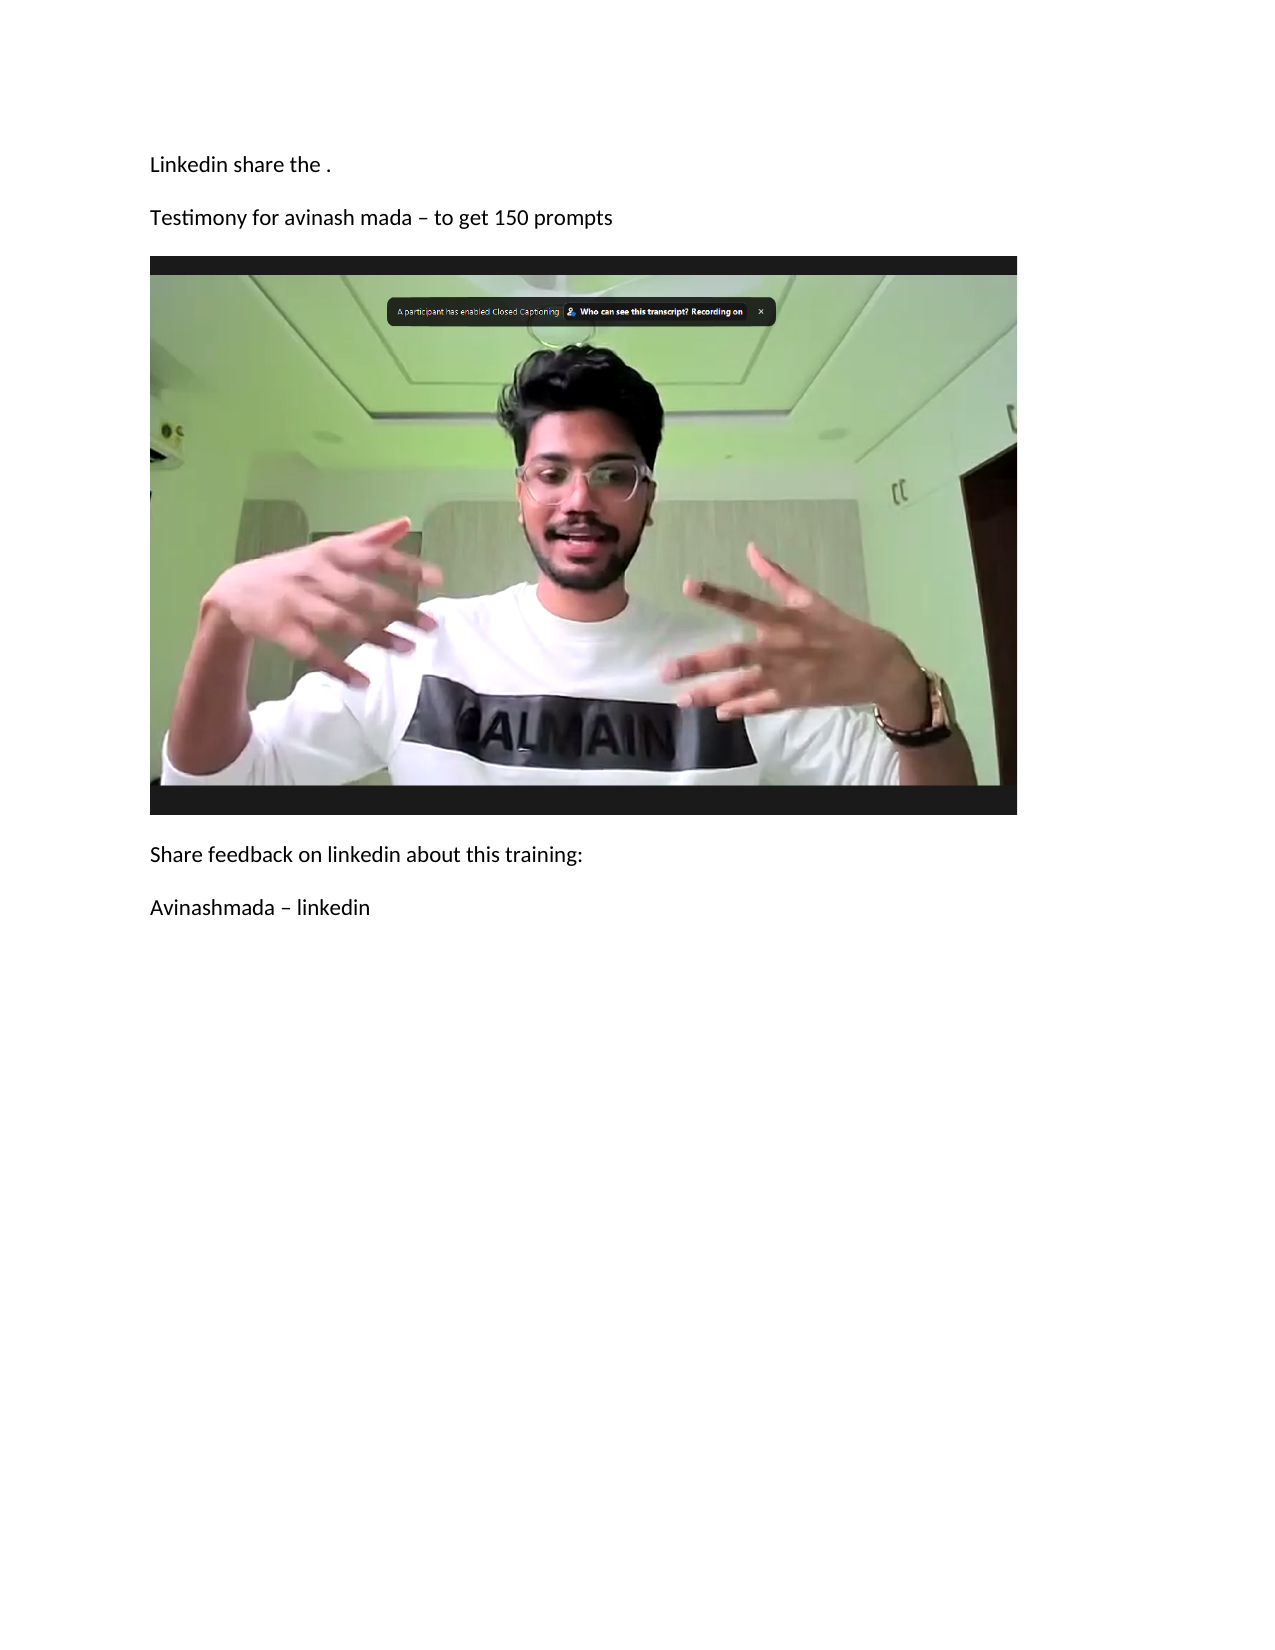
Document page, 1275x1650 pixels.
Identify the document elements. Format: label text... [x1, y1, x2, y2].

text Share feedback on linkedin about this training: [150, 840, 1125, 868]
text Testimony for avinash mada – to get 150 prompts [150, 203, 1125, 231]
text Avinashmada – linkedin [150, 893, 1125, 921]
text Linkedin share the . [150, 150, 1125, 178]
picture [150, 256, 1018, 815]
